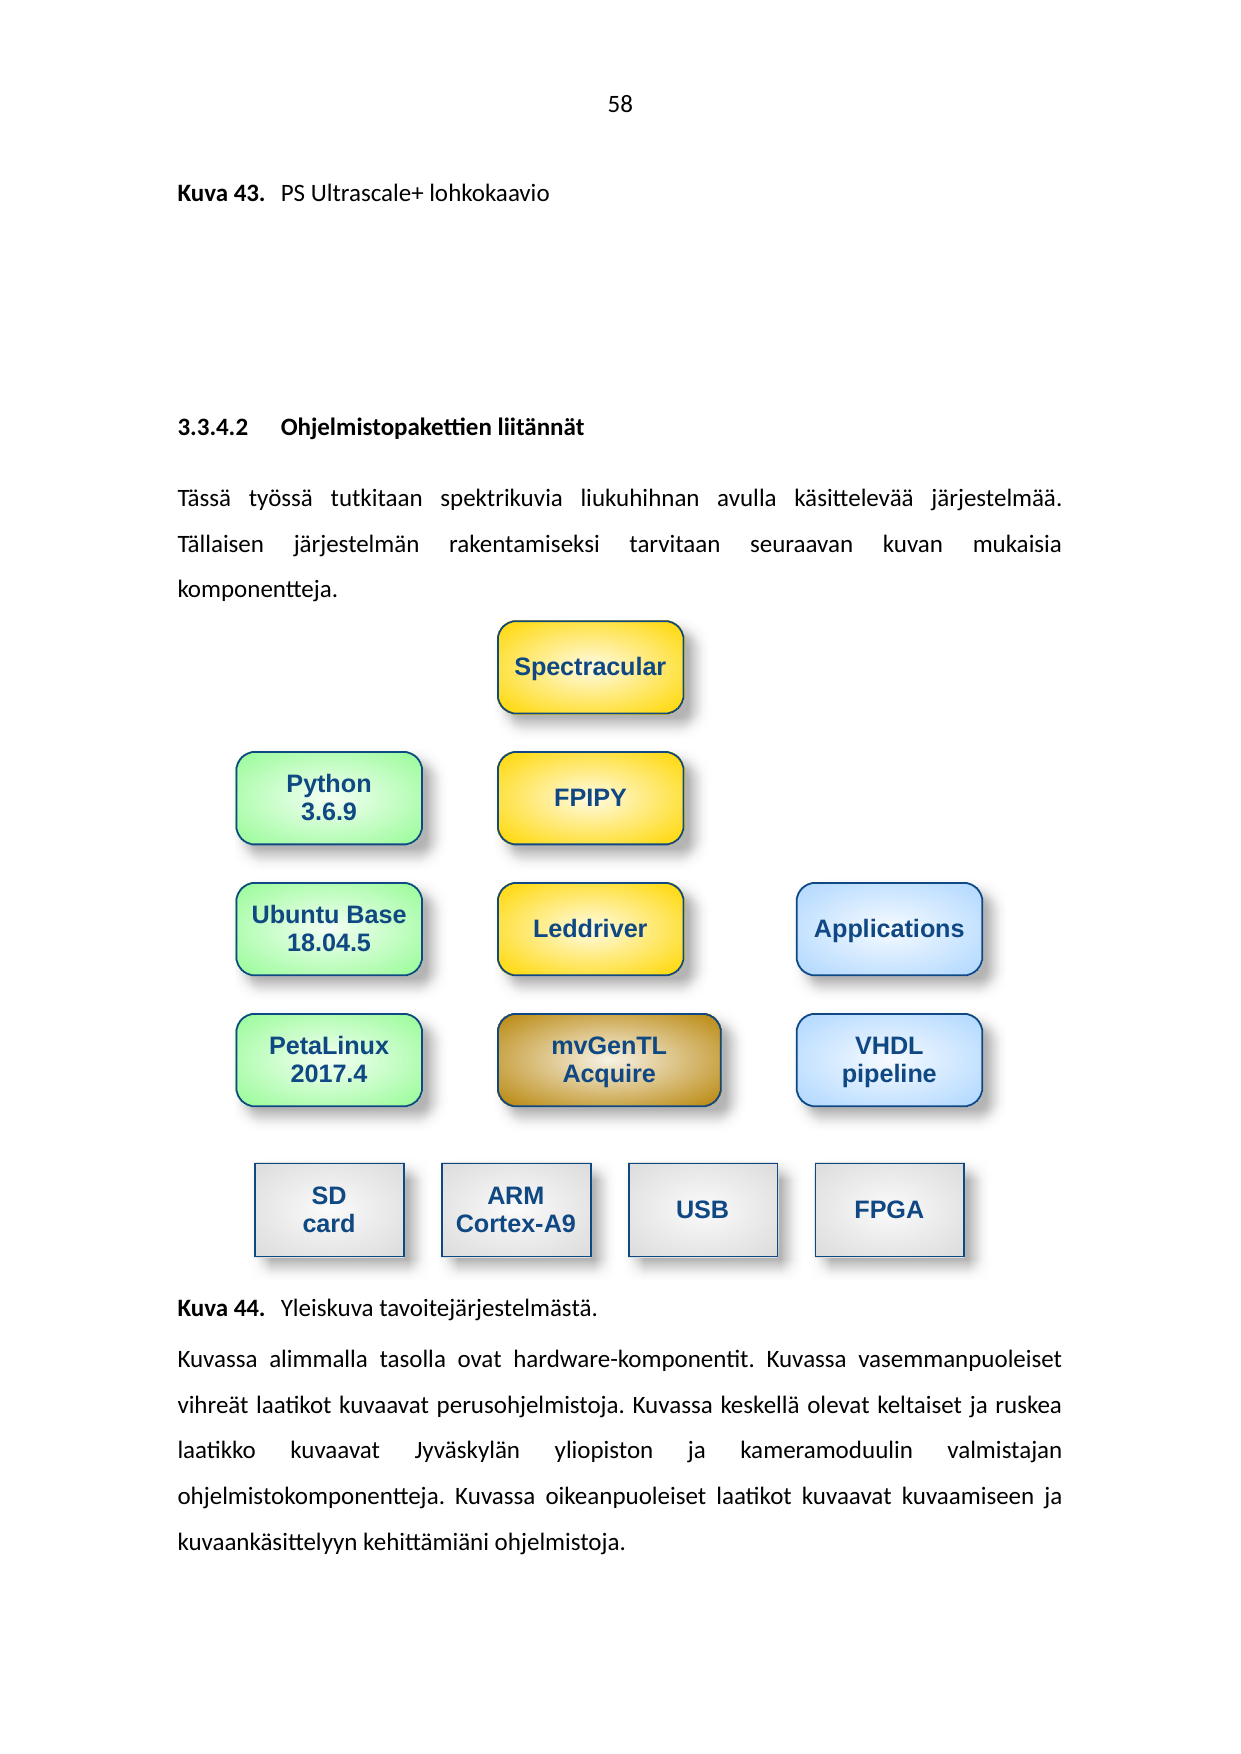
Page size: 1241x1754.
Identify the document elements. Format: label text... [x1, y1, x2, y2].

text Kuva 43. PS Ultrascale+ lohkokaavio [177, 177, 1063, 208]
subtitle Ohjelmistopakettien liitännät [177, 411, 1063, 442]
text Kuvassa alimmalla tasolla ovat hardware-komponentit. Kuvassa vasemmanpuoleiset vihreät laatikot kuvaavat perusohjelmistoja. Kuvassa keskellä olevat keltaiset ja ruskea laatikko kuvaavat Jyväskylän yliopiston ja kameramoduulin valmistajan ohjelmistokomponentteja. Kuvassa oikeanpuoleiset laatikot kuvaavat kuvaamiseen ja kuvaankäsittelyyn kehittämiäni ohjelmistoja. [177, 1343, 1063, 1557]
text Kuva 44. Yleiskuva tavoitejärjestelmästä. [177, 1292, 1063, 1322]
text Tässä työssä tutkitaan spektrikuvia liukuhihnan avulla käsittelevää järjestelmää. Tällaisen järjestelmän rakentamiseksi tarvitaan seuraavan kuvan mukaisia komponentteja. [177, 482, 1063, 604]
